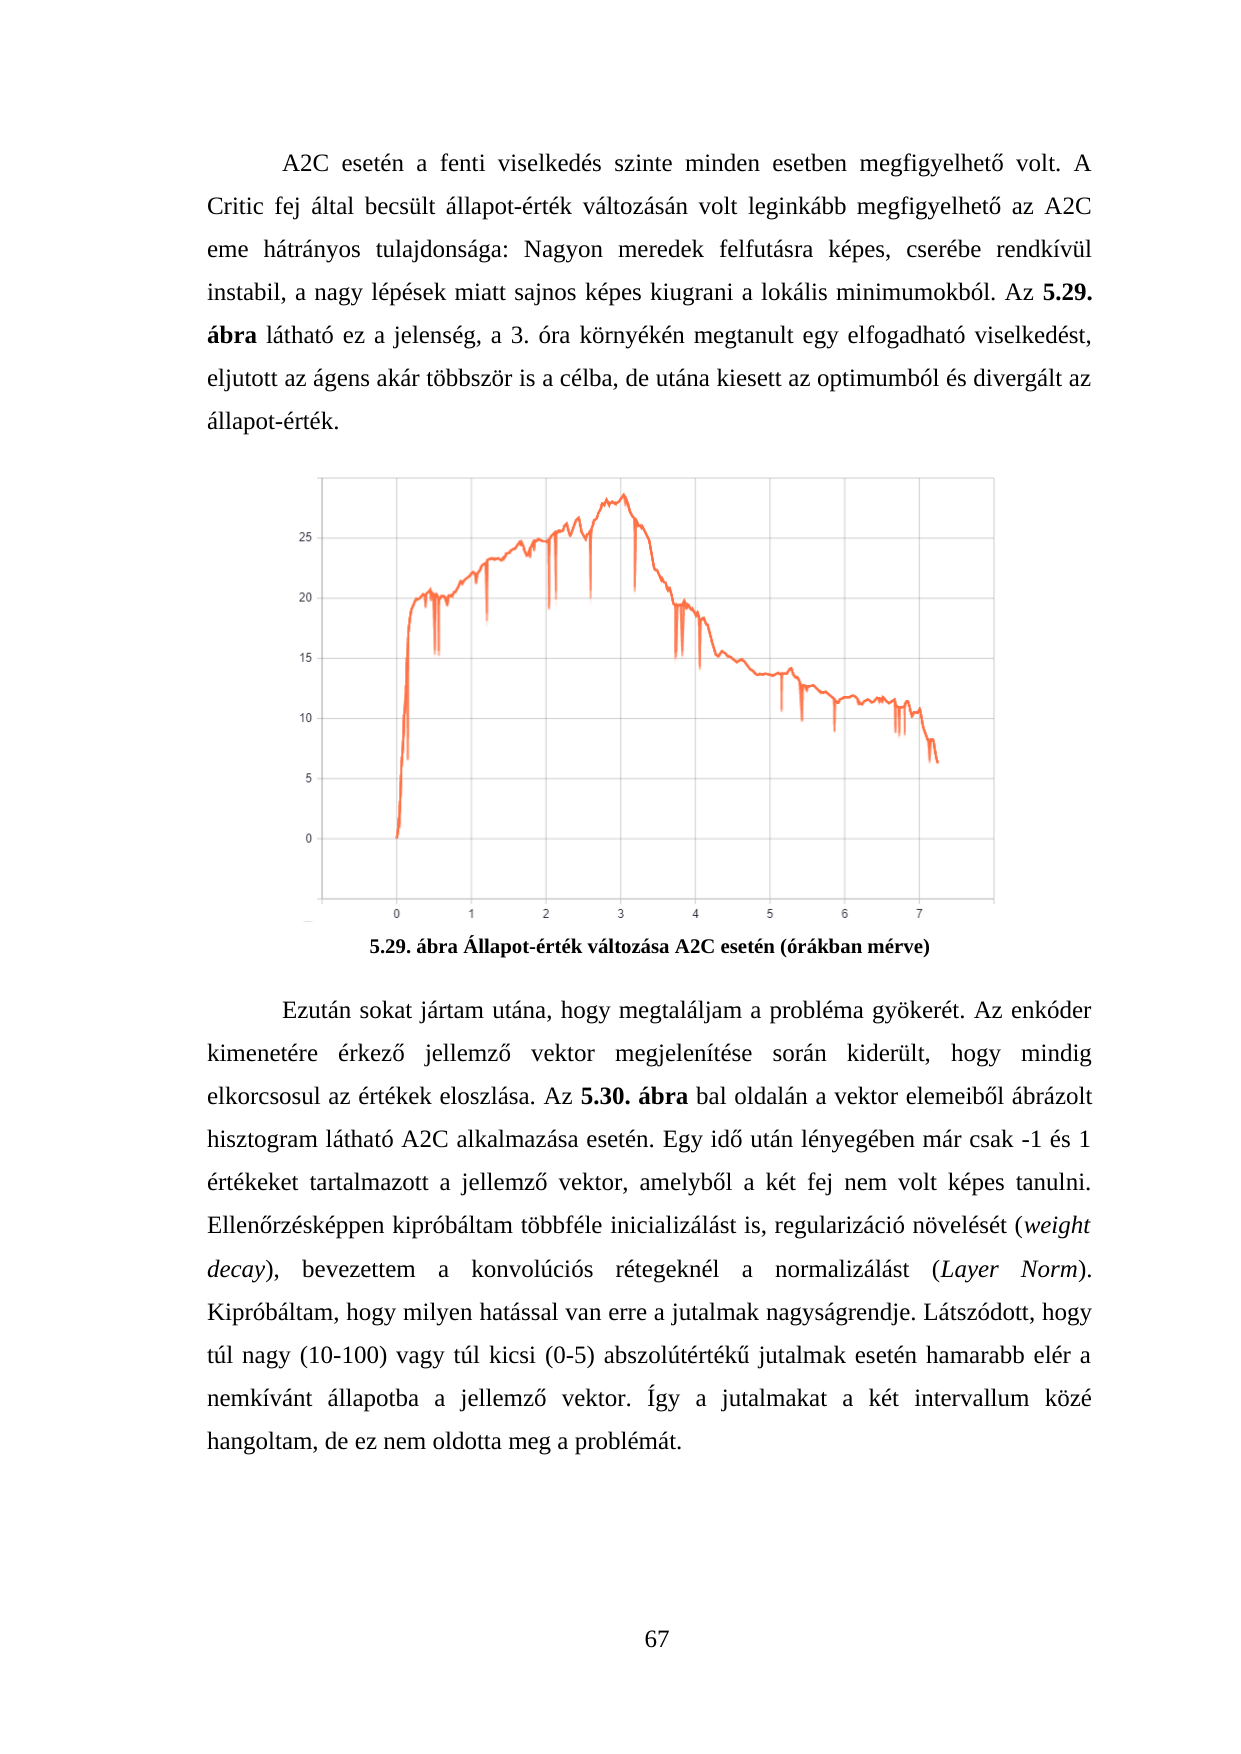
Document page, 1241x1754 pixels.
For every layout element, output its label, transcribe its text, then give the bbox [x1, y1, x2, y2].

picture [298, 474, 1001, 922]
